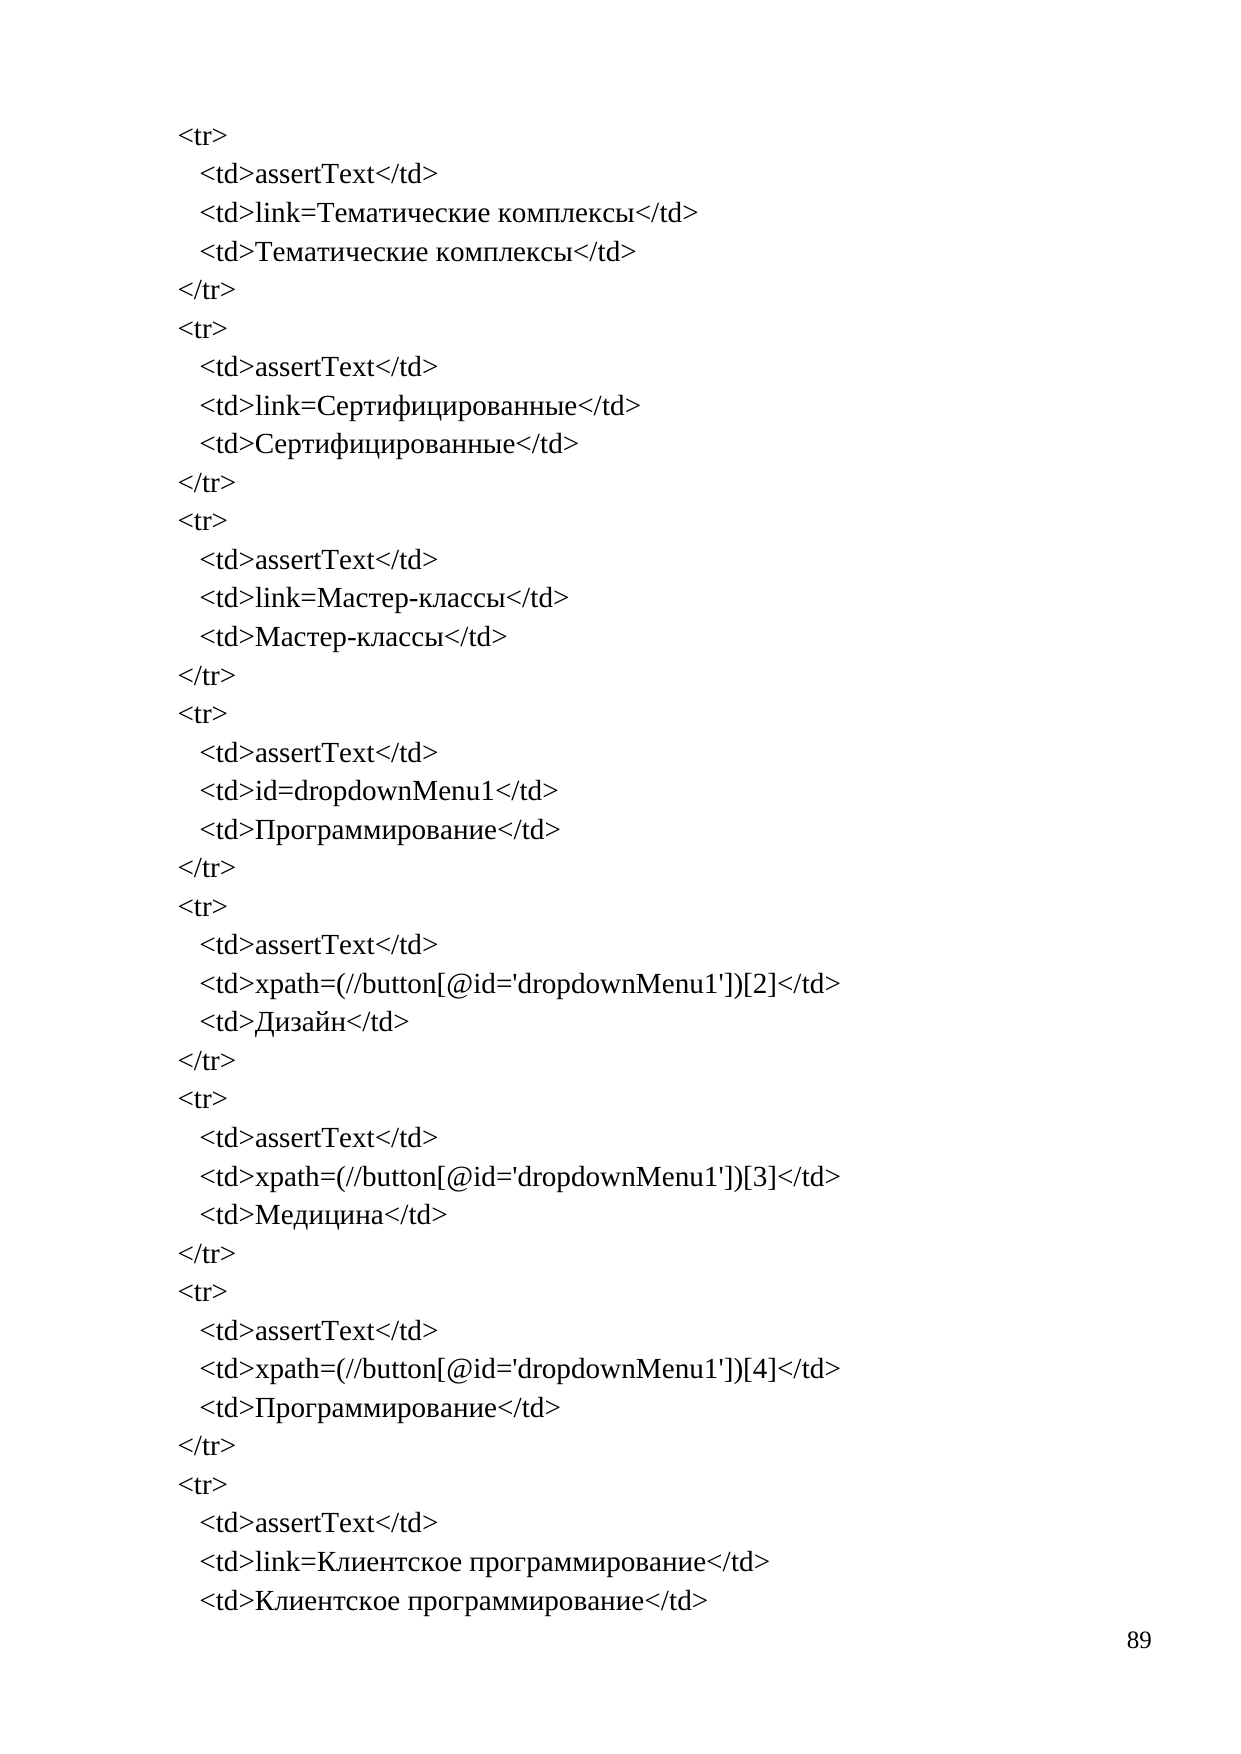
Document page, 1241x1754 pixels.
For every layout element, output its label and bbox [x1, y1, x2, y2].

text [177, 118, 1152, 1616]
